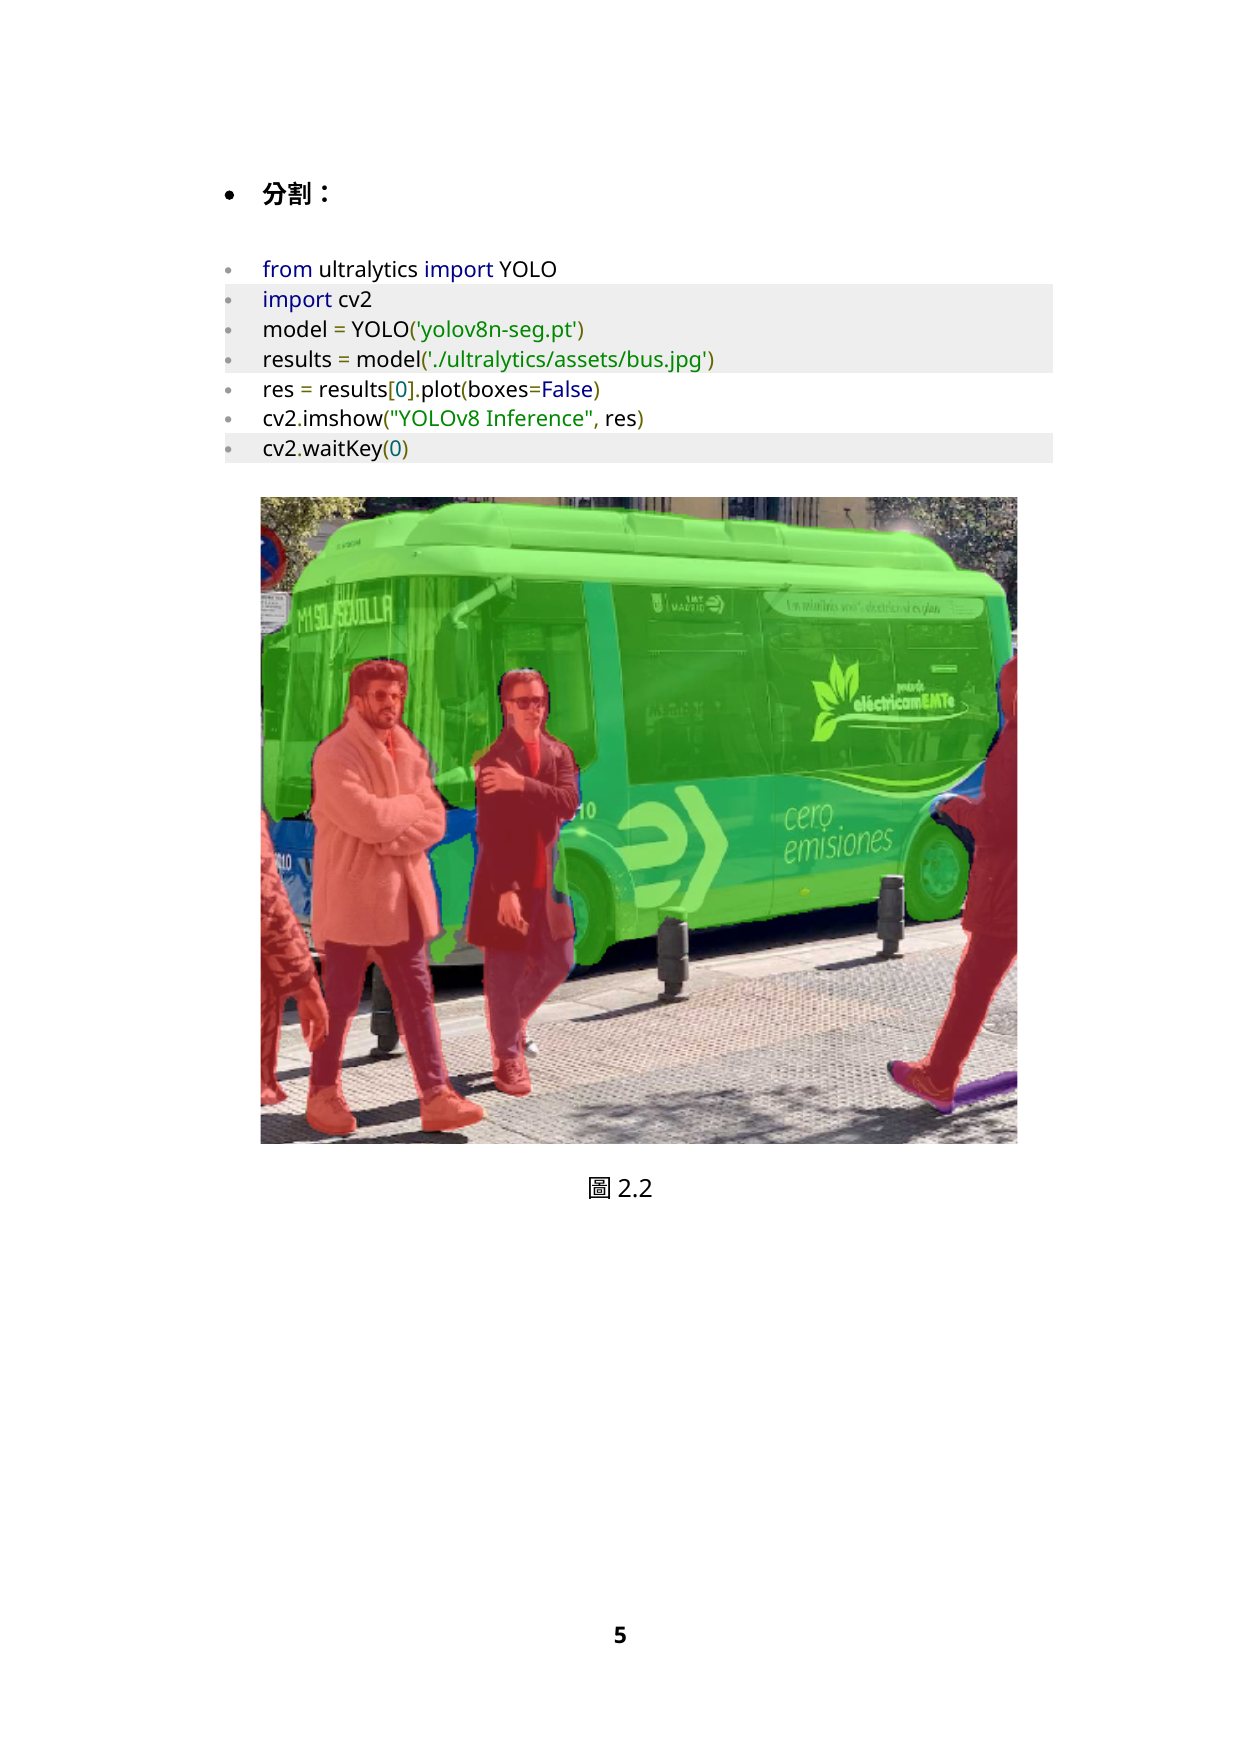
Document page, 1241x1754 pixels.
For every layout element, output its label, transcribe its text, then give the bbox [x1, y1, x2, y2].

list cv2.imshow("YOLOv8 Inference", res) [225, 403, 1053, 433]
list model = YOLO('yolov8n-seg.pt') [225, 314, 1053, 344]
picture [260, 497, 1018, 1144]
list cv2.waitKey(0) [225, 433, 1053, 463]
list from ultralytics import YOLO [225, 254, 1053, 284]
text 圖2.2 [187, 1168, 1053, 1205]
list import cv2 [225, 284, 1053, 314]
list 分割： [225, 175, 1053, 211]
list results = model('./ultralytics/assets/bus.jpg') [225, 344, 1053, 373]
list res = results[0].plot(boxes=False) [225, 373, 1053, 403]
